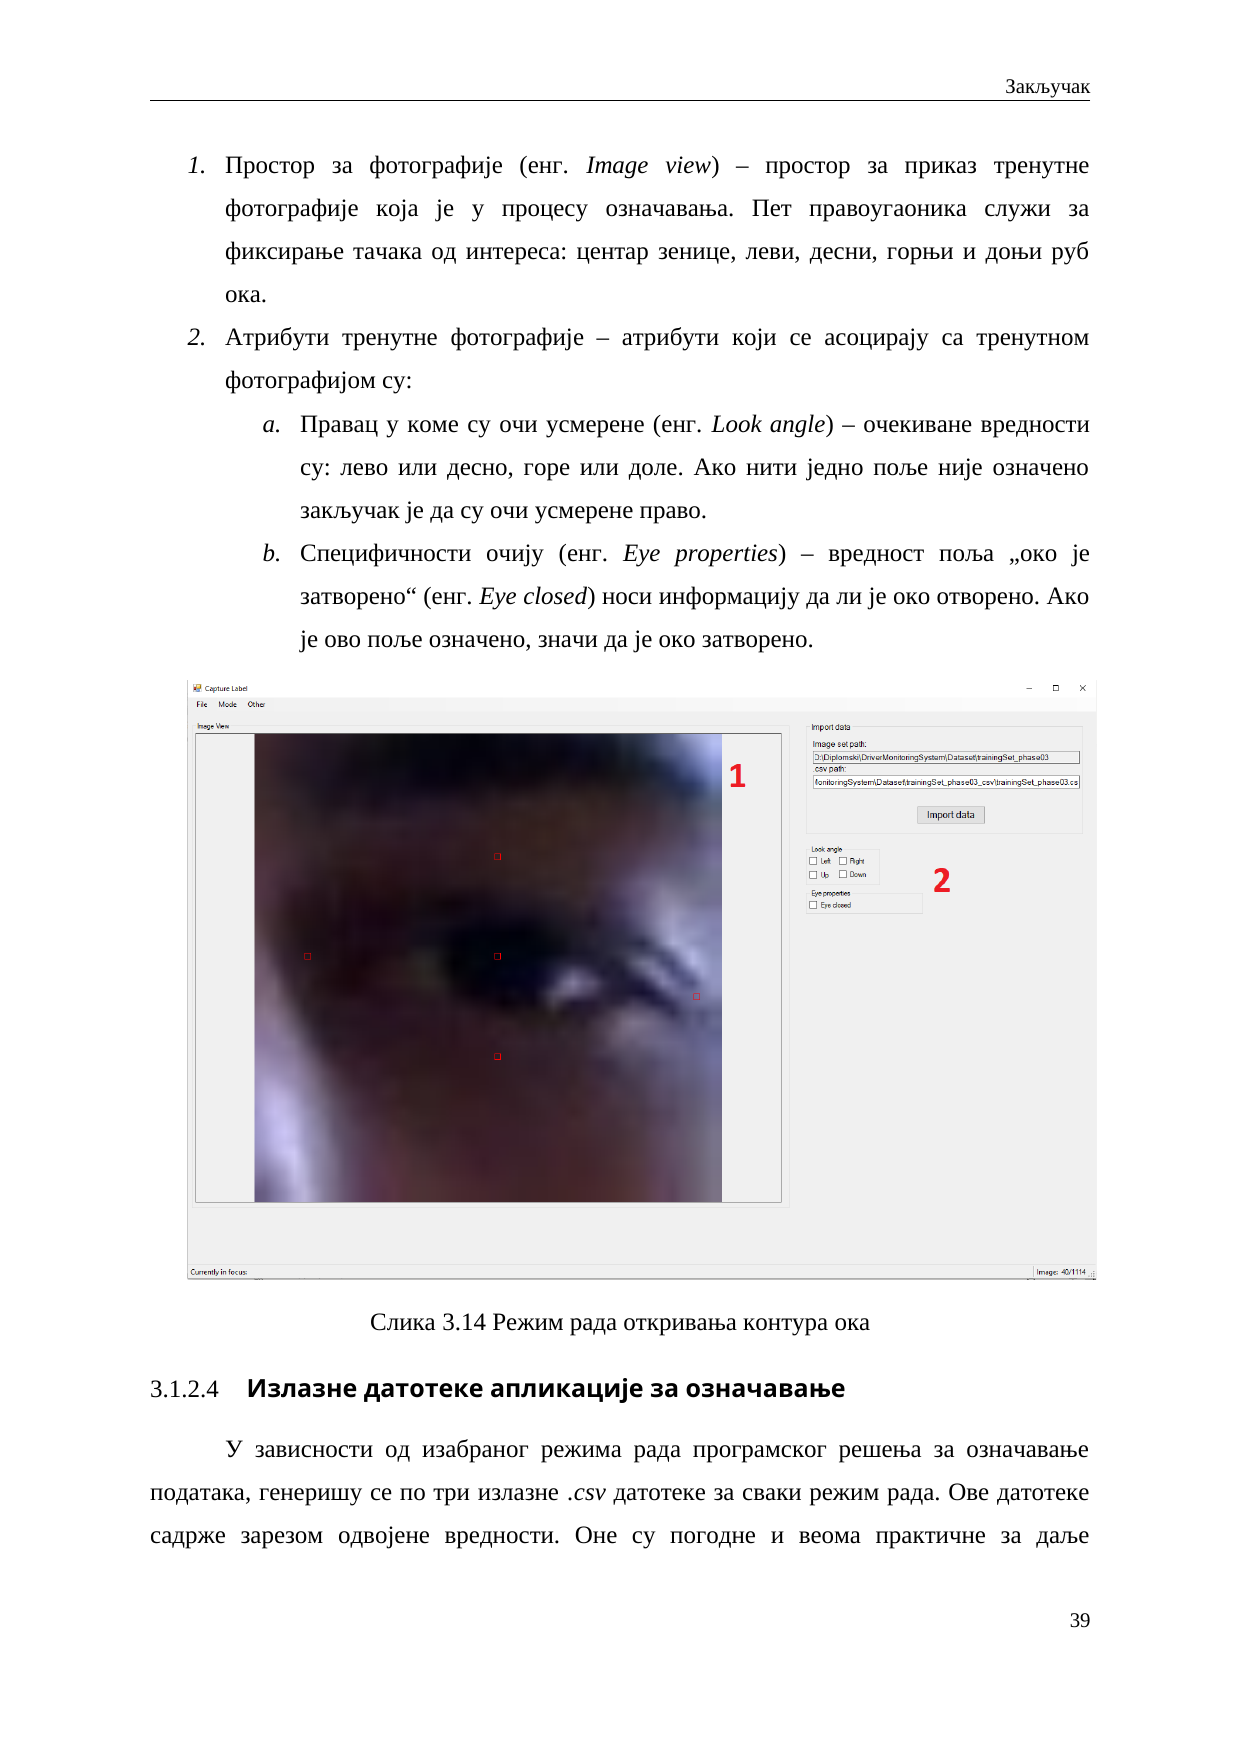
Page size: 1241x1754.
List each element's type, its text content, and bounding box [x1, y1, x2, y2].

picture [187, 680, 1097, 1280]
subtitle Излазне датотеке апликације за означавање [150, 1371, 1090, 1405]
list Правац у коме су очи усмерене (енг. Look angle) – очекиване вредности су: лево или десно, горе или доле. Ако нити једно поље није означено закључак је да су очи усмерене право. [262, 409, 1090, 524]
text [150, 1434, 1090, 1549]
list Атрибути тренутне фотографије – атрибути који се асоцирају са тренутном фотографијом су: [187, 322, 1090, 394]
list Простор за фотографије (енг. Image view) – простор за приказ тренутне фотографије која је у процесу означавања. Пет правоугаоника служи за фиксирање тачака од интереса: центар зенице, леви, десни, горњи и доњи руб ока. [187, 150, 1090, 308]
list Специфичности очију (енг. Eye properties) – вредност поља „око је затворено“ (енг. Eye closed) носи информацију да ли је око отворено. Ако је ово поље означено, значи да је око затворено. [262, 538, 1090, 653]
